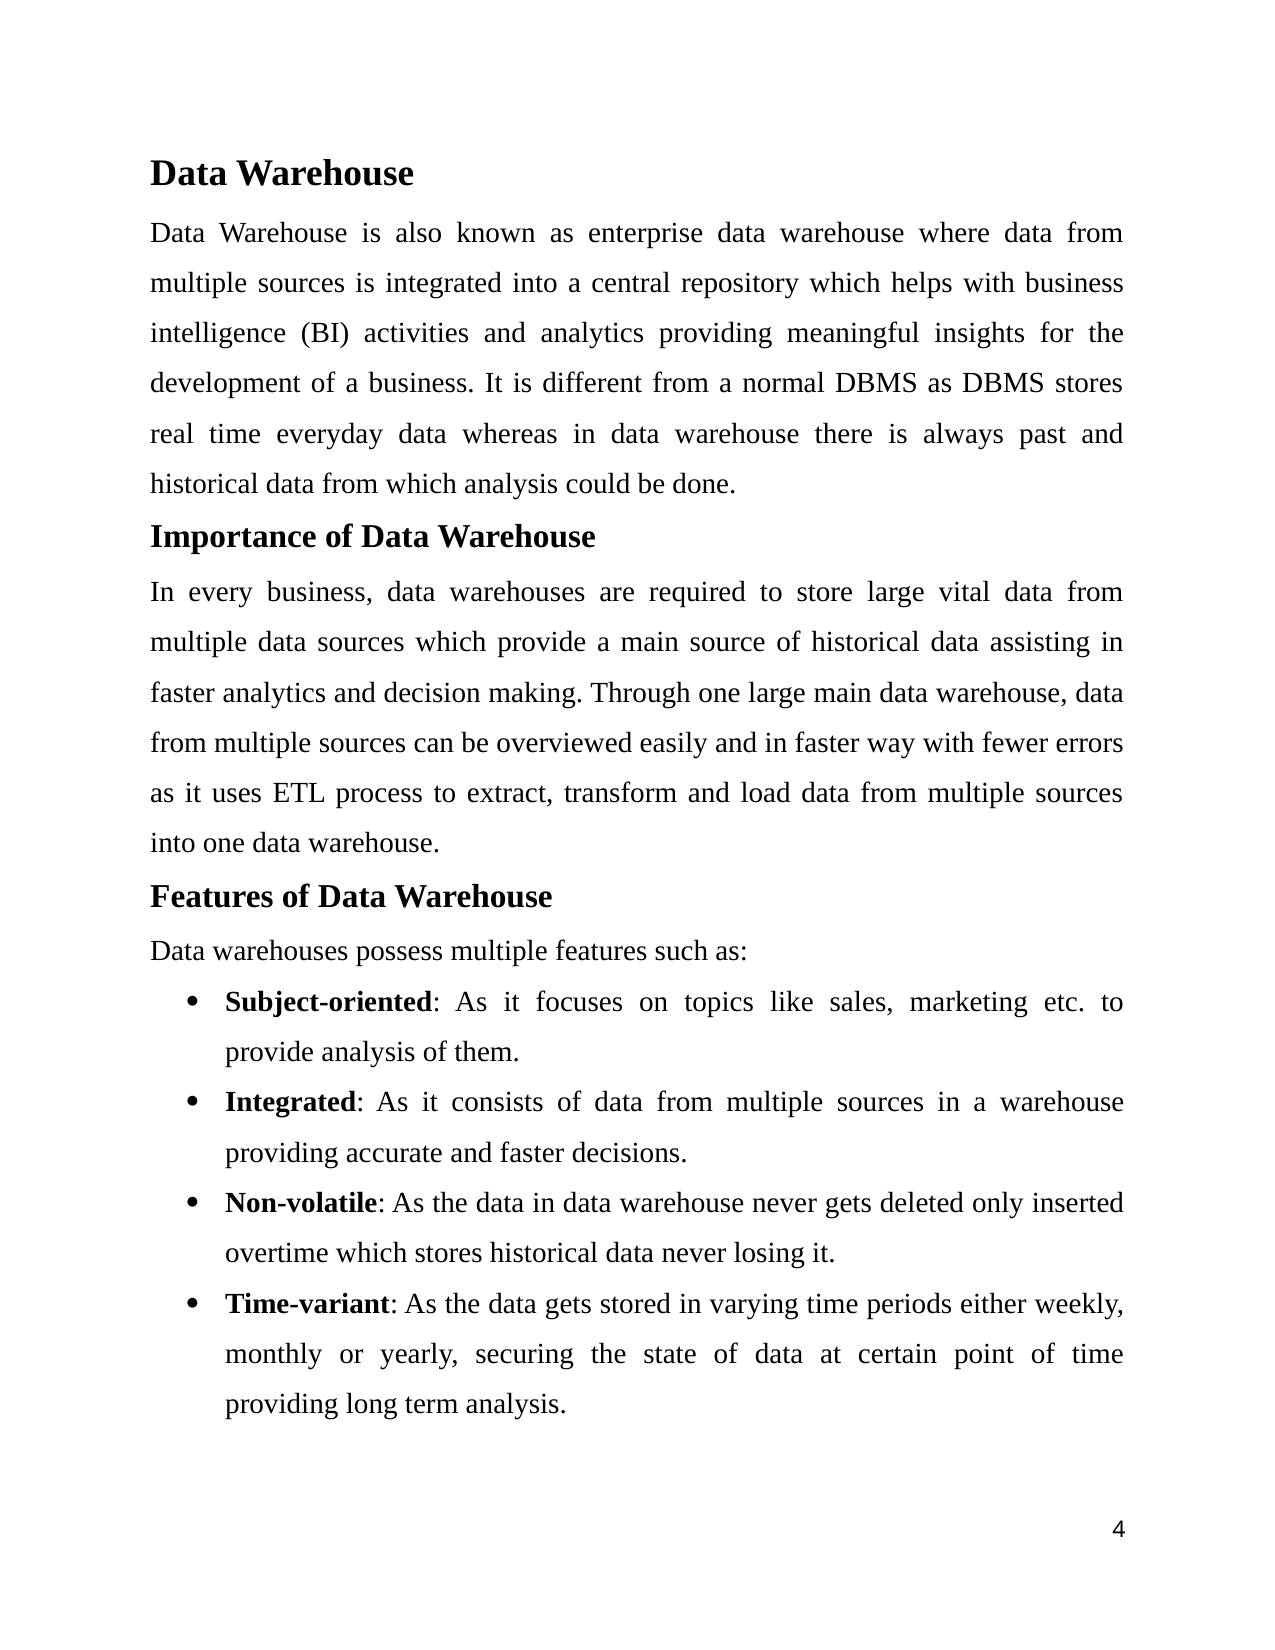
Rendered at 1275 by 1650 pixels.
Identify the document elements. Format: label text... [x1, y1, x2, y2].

text In every business, data warehouses are required to store large vital data from multiple data sources which provide a main source of historical data assisting in faster analytics and decision making. Through one large main data warehouse, data from multiple sources can be overviewed easily and in faster way with fewer errors as it uses ETL process to extract, transform and load data from multiple sources into one data warehouse. [150, 574, 1125, 859]
list Time-variant: As the data gets stored in varying time periods either weekly, monthly or yearly, securing the state of data at certain point of time providing long term analysis. [187, 1286, 1125, 1420]
text Data Warehouse is also known as enterprise data warehouse where data from multiple sources is integrated into a central repository which helps with business intelligence (BI) activities and analytics providing meaningful insights for the development of a business. It is different from a normal DBMS as DBMS stores real time everyday data whereas in data warehouse there is always past and historical data from which analysis could be done. [150, 215, 1125, 500]
list Integrated: As it consists of data from multiple sources in a warehouse providing accurate and faster decisions. [187, 1084, 1125, 1168]
text Importance of Data Warehouse [150, 517, 1125, 555]
list Non-volatile: As the data in data warehouse never gets deleted only inserted overtime which stores historical data never losing it. [187, 1185, 1125, 1269]
list Subject-oriented: As it focuses on topics like sales, marketing etc. to provide analysis of them. [187, 984, 1125, 1068]
text Data warehouses possess multiple features such as: [150, 933, 1125, 967]
text Data Warehouse [150, 150, 1125, 193]
text Features of Data Warehouse [150, 876, 1125, 914]
